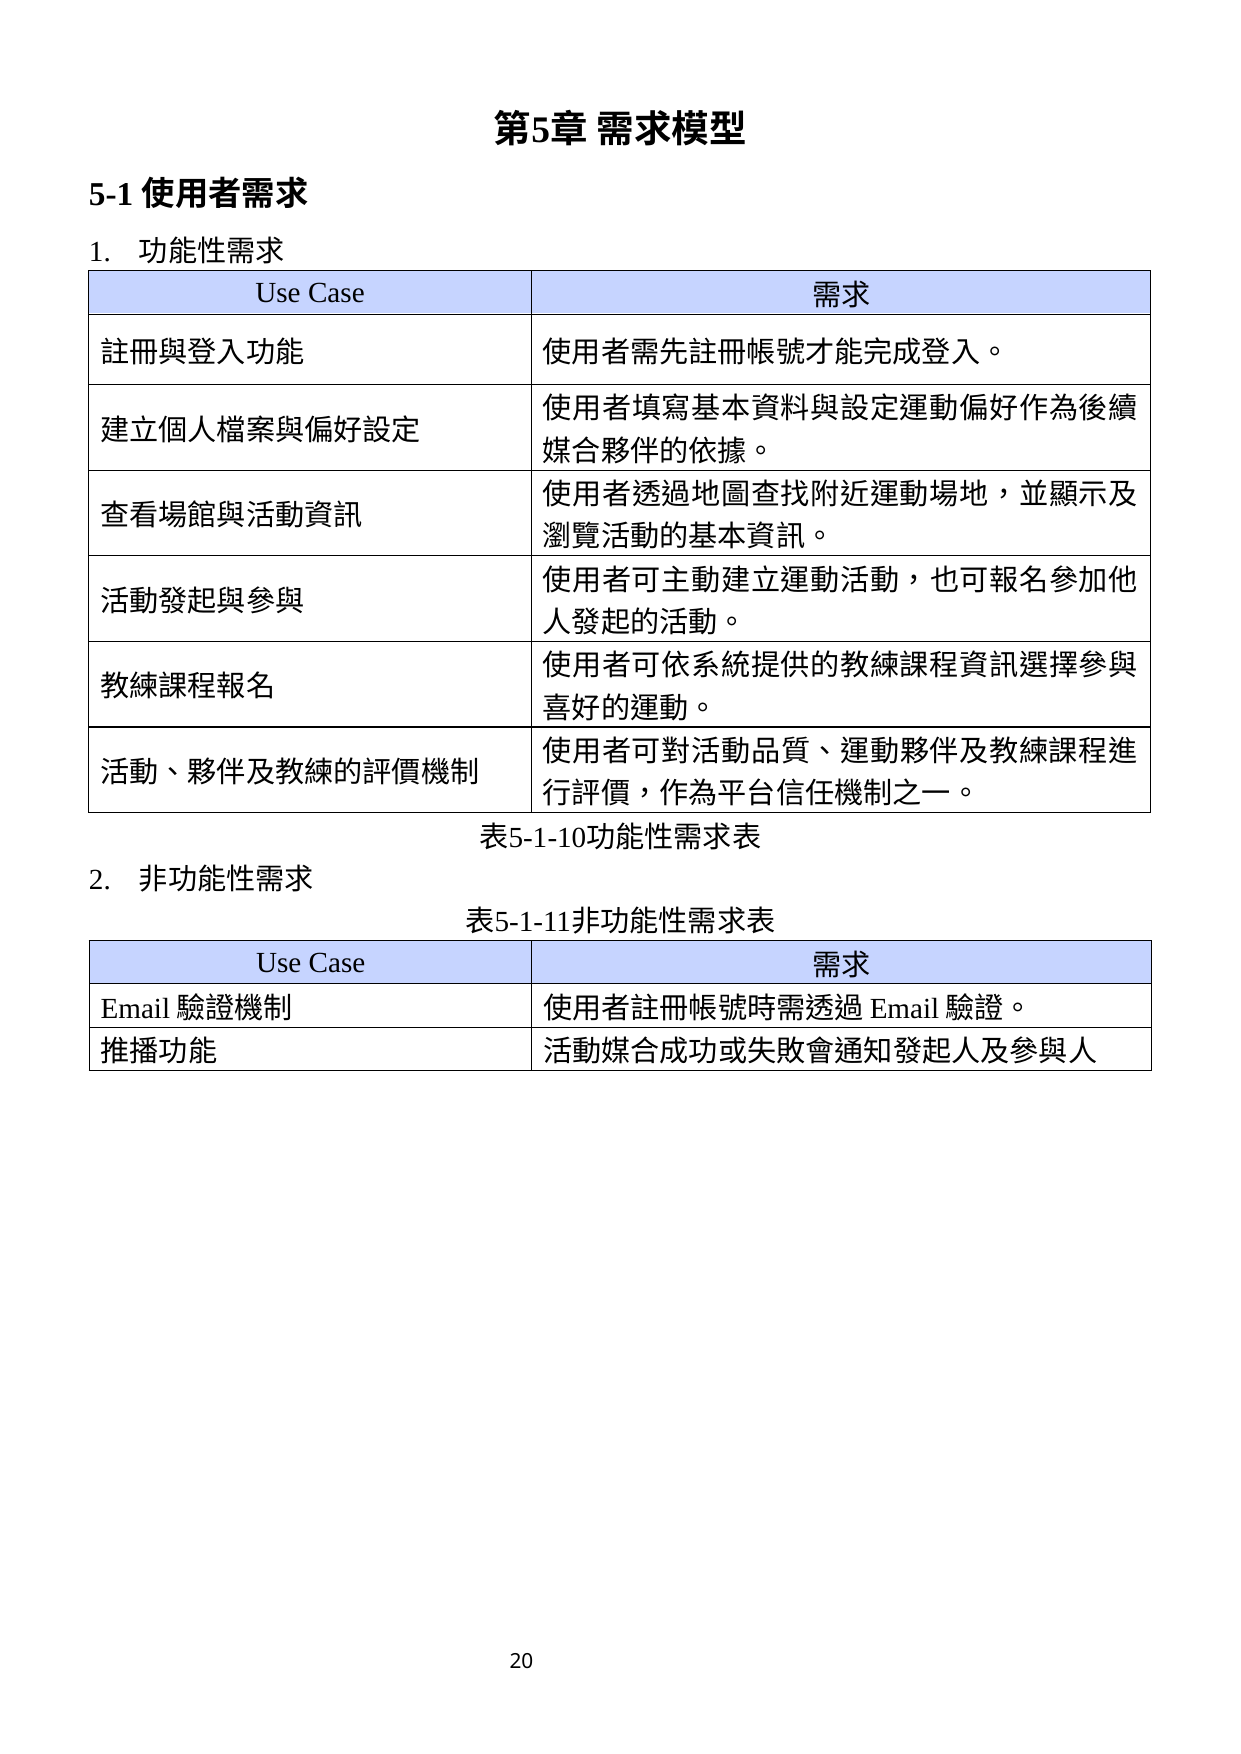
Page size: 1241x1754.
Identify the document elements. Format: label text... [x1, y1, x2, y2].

table_cell 建立個人檔案與偏好設定 [89, 385, 531, 469]
table_cell 活動媒合成功或失敗會通知發起人及參與人 [532, 1028, 1151, 1070]
table_cell 使用者透過地圖查找附近運動場地，並顯示及瀏覽活動的基本資訊。 [532, 471, 1150, 555]
table_header Use Case [89, 271, 531, 313]
table_cell 使用者需先註冊帳號才能完成登入。 [532, 315, 1150, 384]
table_cell 註冊與登入功能 [89, 315, 531, 384]
table_cell 使用者可對活動品質、運動夥伴及教練課程進行評價，作為平台信任機制之一。 [532, 728, 1150, 812]
table_cell 推播功能 [90, 1028, 531, 1070]
table_header Use Case [90, 941, 531, 983]
table_header 需求 [532, 271, 1150, 313]
table_cell 使用者註冊帳號時需透過Email驗證。 [532, 984, 1151, 1027]
list 需求模型 [89, 99, 1152, 153]
table_cell 查看場館與活動資訊 [89, 471, 531, 555]
table_cell 活動、夥伴及教練的評價機制 [89, 728, 531, 812]
list 功能性需求 [89, 228, 1152, 270]
table_cell 使用者填寫基本資料與設定運動偏好作為後續媒合夥伴的依據。 [532, 385, 1150, 469]
table_cell 使用者可主動建立運動活動，也可報名參加他人發起的活動。 [532, 556, 1150, 641]
table_cell 活動發起與參與 [89, 556, 531, 641]
table_cell 使用者可依系統提供的教練課程資訊選擇參與喜好的運動。 [532, 642, 1150, 726]
list 非功能性需求 [89, 855, 1152, 898]
subtitle 使用者需求 [89, 153, 1152, 228]
table_cell Email驗證機制 [90, 984, 531, 1027]
table_header 需求 [532, 941, 1151, 983]
table_cell 教練課程報名 [89, 642, 531, 726]
